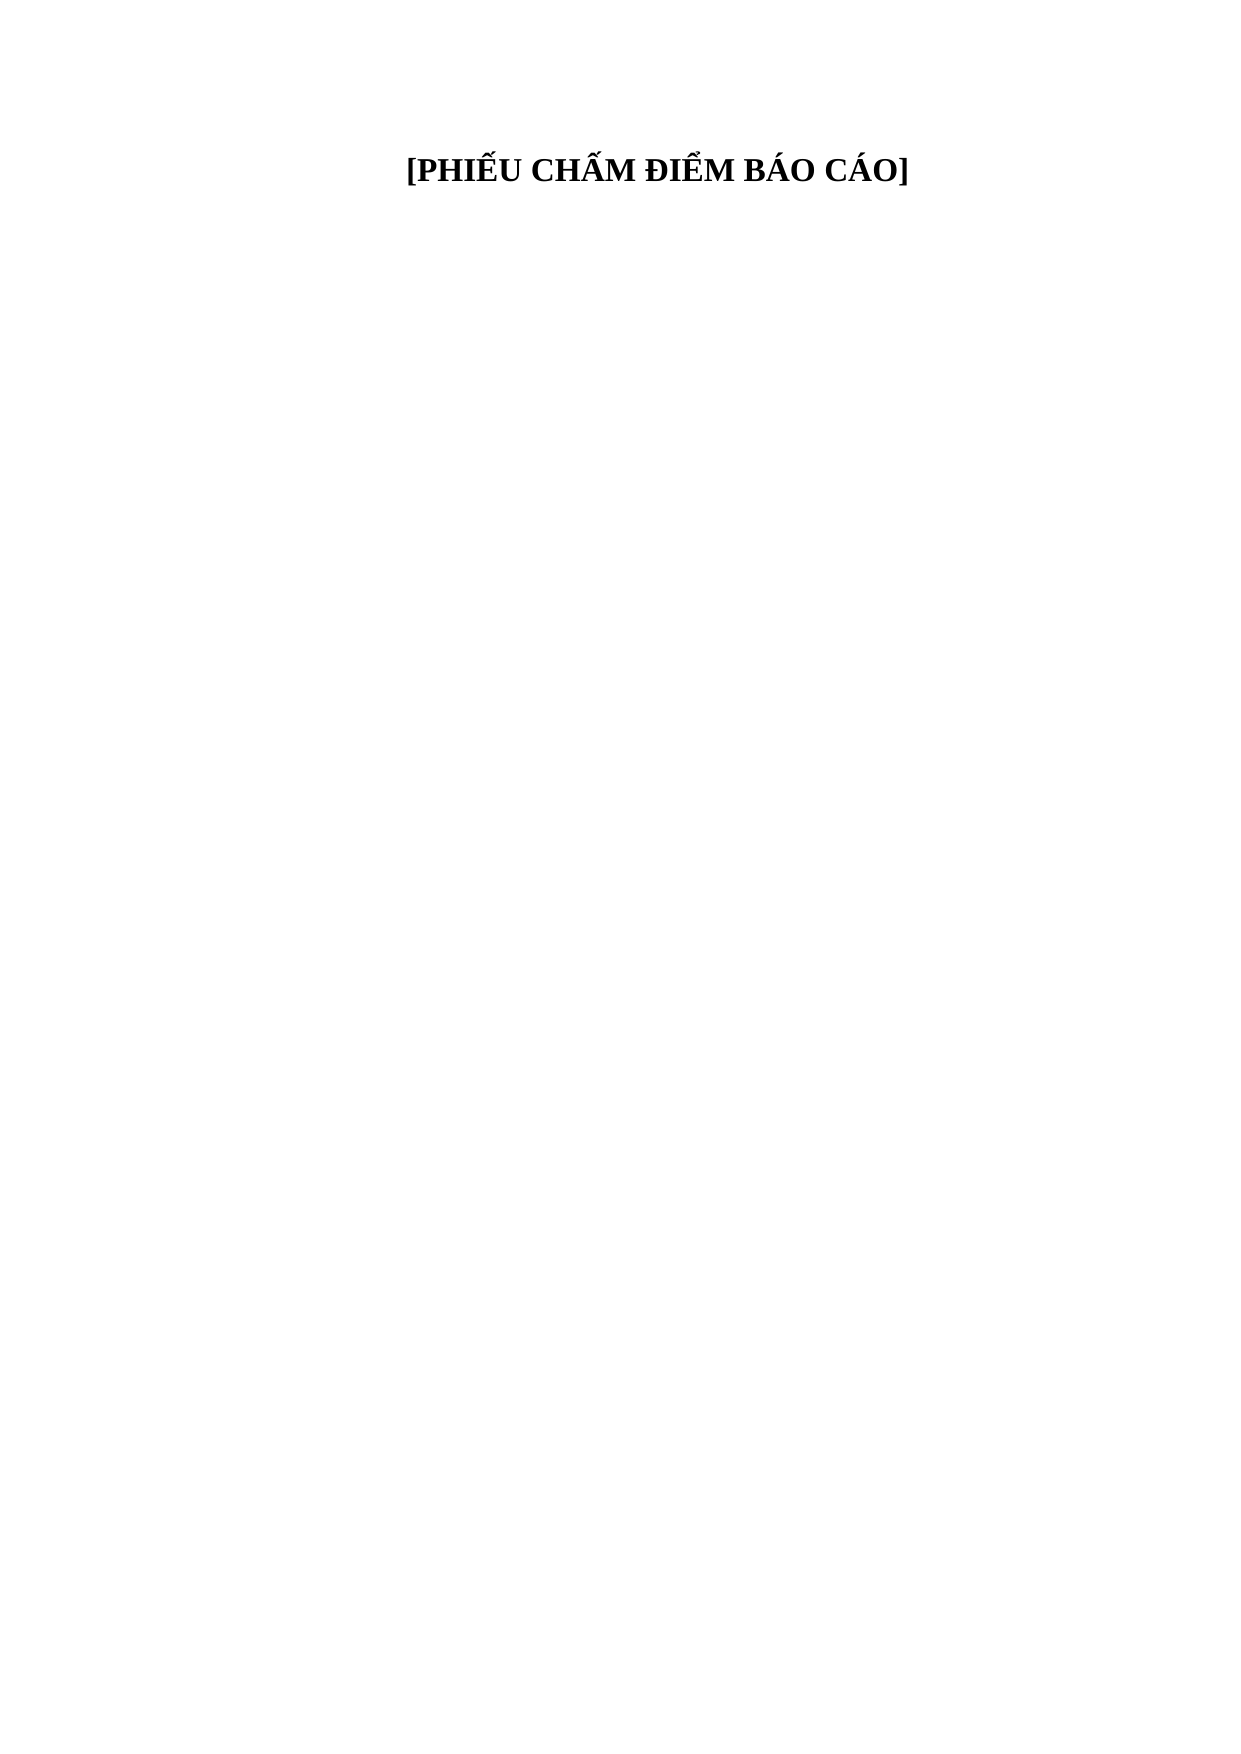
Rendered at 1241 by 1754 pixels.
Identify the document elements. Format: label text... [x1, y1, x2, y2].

text [PHIẾU CHẤM ĐIỂM BÁO CÁO]LỜI CẢM ƠN [150, 150, 1090, 188]
